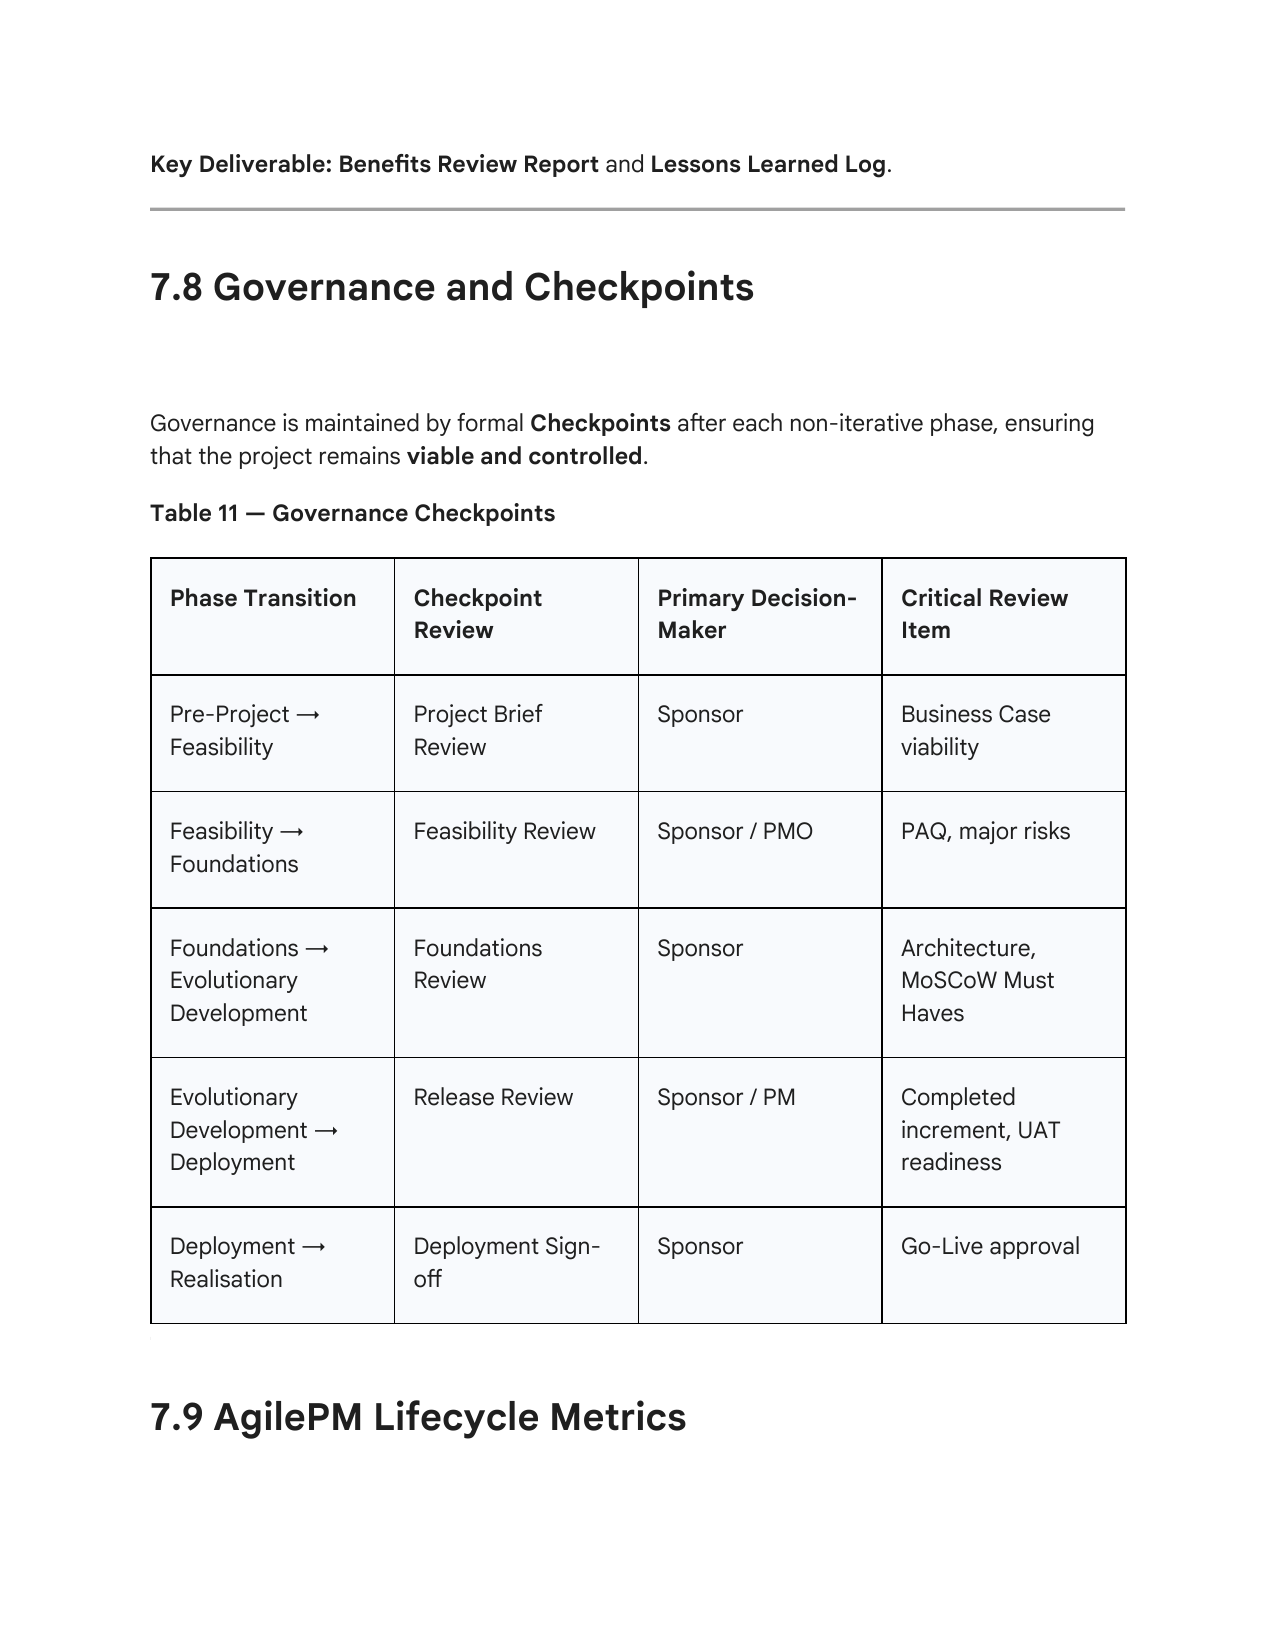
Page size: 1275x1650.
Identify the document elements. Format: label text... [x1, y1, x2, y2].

table_cell Business Case viability [883, 676, 1125, 791]
text Table 11 — Governance Checkpoints [150, 499, 1125, 528]
table_cell Foundations Review [395, 909, 638, 1057]
table_header Checkpoint Review [395, 559, 638, 674]
subtitle 7.9 AgilePM Lifecycle Metrics [150, 1394, 1125, 1441]
table_header Phase Transition [152, 559, 394, 674]
table_cell Sponsor / PM [639, 1058, 881, 1206]
table_header Primary Decision-Maker [639, 559, 881, 674]
table_cell Go-Live approval [883, 1208, 1125, 1323]
table_header Critical Review Item [883, 559, 1125, 674]
table_cell Sponsor [639, 1208, 881, 1323]
table_cell PAQ, major risks [883, 792, 1125, 907]
table_cell Feasibility → Foundations [152, 792, 394, 907]
subtitle 7.8 Governance and Checkpoints [150, 264, 1125, 312]
table_cell Architecture, MoSCoW Must Haves [883, 909, 1125, 1057]
table_cell Pre-Project → Feasibility [152, 676, 394, 791]
table_cell Feasibility Review [395, 792, 638, 907]
text Key Deliverable: Benefits Review Report and Lessons Learned Log. [150, 150, 1125, 179]
table_cell Completed increment, UAT readiness [883, 1058, 1125, 1206]
table_cell Sponsor [639, 676, 881, 791]
table_cell Sponsor / PMO [639, 792, 881, 907]
table_cell Deployment → Realisation [152, 1208, 394, 1323]
table_cell Sponsor [639, 909, 881, 1057]
table_cell Release Review [395, 1058, 638, 1206]
text Governance is maintained by formal Checkpoints after each non-iterative phase, ensuring that the project remains viable and controlled. [150, 409, 1125, 471]
table_cell Evolutionary Development → Deployment [152, 1058, 394, 1206]
table_cell Deployment Sign-off [395, 1208, 638, 1323]
table_cell Project Brief Review [395, 676, 638, 791]
table_cell Foundations → Evolutionary Development [152, 909, 394, 1057]
